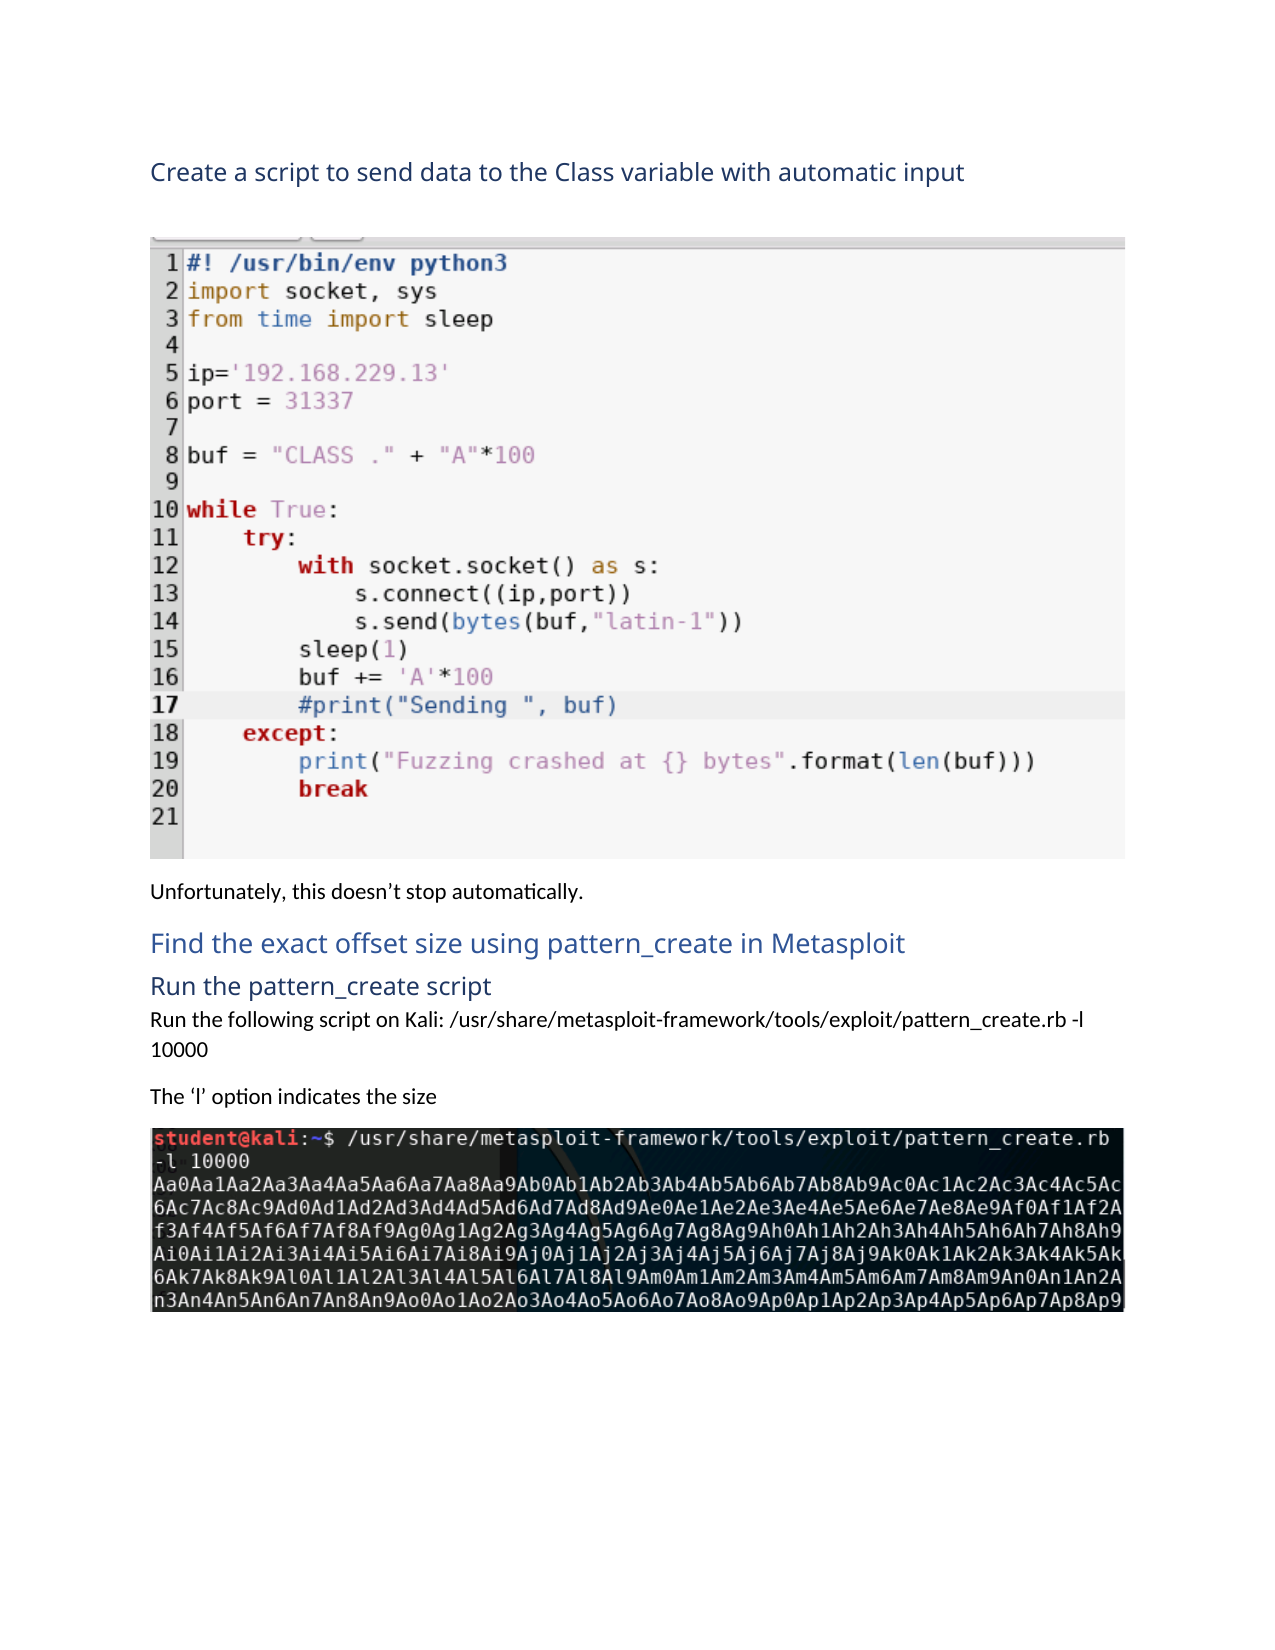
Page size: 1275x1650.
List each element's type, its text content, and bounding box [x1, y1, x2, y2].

picture [150, 237, 1125, 859]
subtitle Run the pattern_create script [150, 968, 1125, 1002]
picture [150, 1128, 1125, 1312]
text The ‘l’ option indicates the size [150, 1082, 1125, 1110]
text Unfortunately, this doesn’t stop automatically. [150, 877, 1125, 905]
text Run the following script on Kali: /usr/share/metasploit-framework/tools/exploit/pattern_create.rb -l 10000 [150, 1005, 1125, 1063]
subtitle Create a script to send data to the Class variable with automatic input [150, 154, 1125, 188]
subtitle Find the exact offset size using pattern_create in Metasploit [150, 924, 1125, 961]
